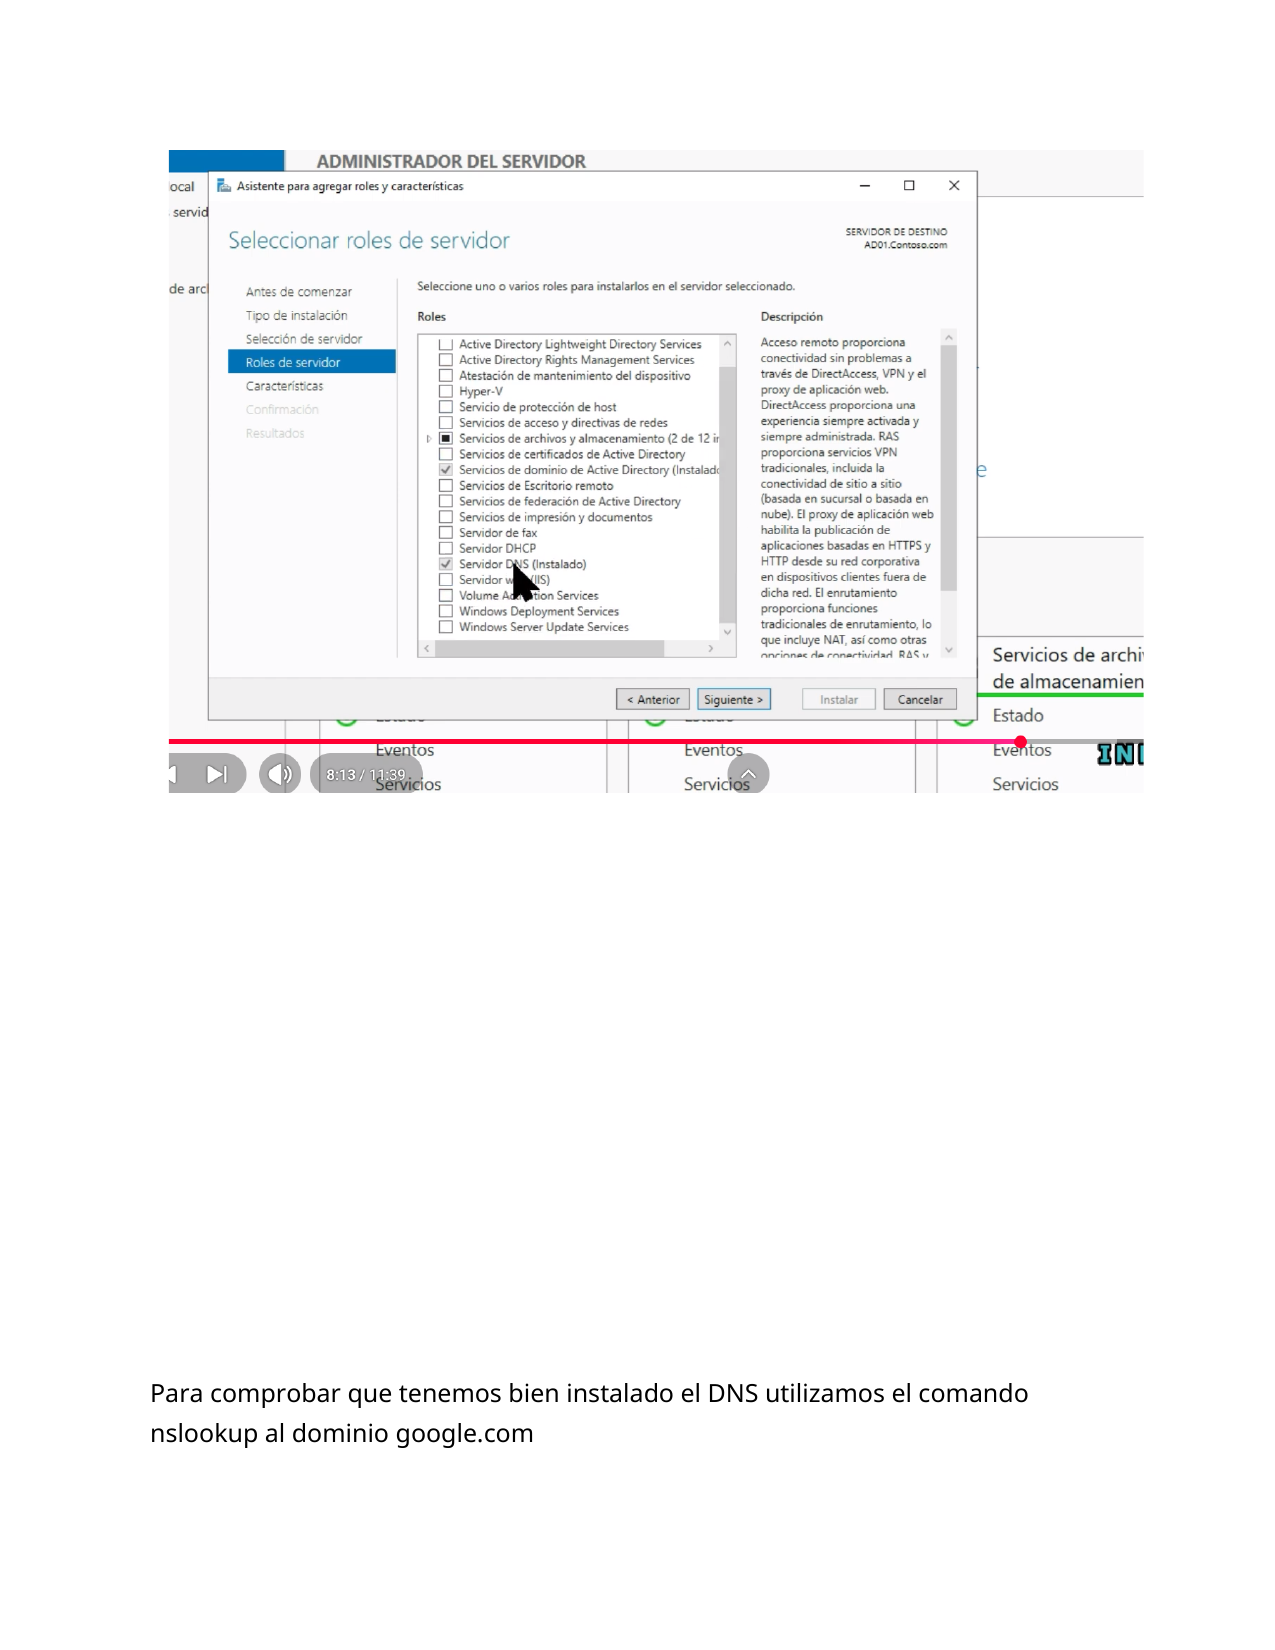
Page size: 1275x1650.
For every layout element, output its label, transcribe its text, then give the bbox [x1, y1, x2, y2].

text Para comprobar que tenemos bien instalado el DNS utilizamos el comando nslookup al dominio google.com [150, 1376, 1125, 1449]
